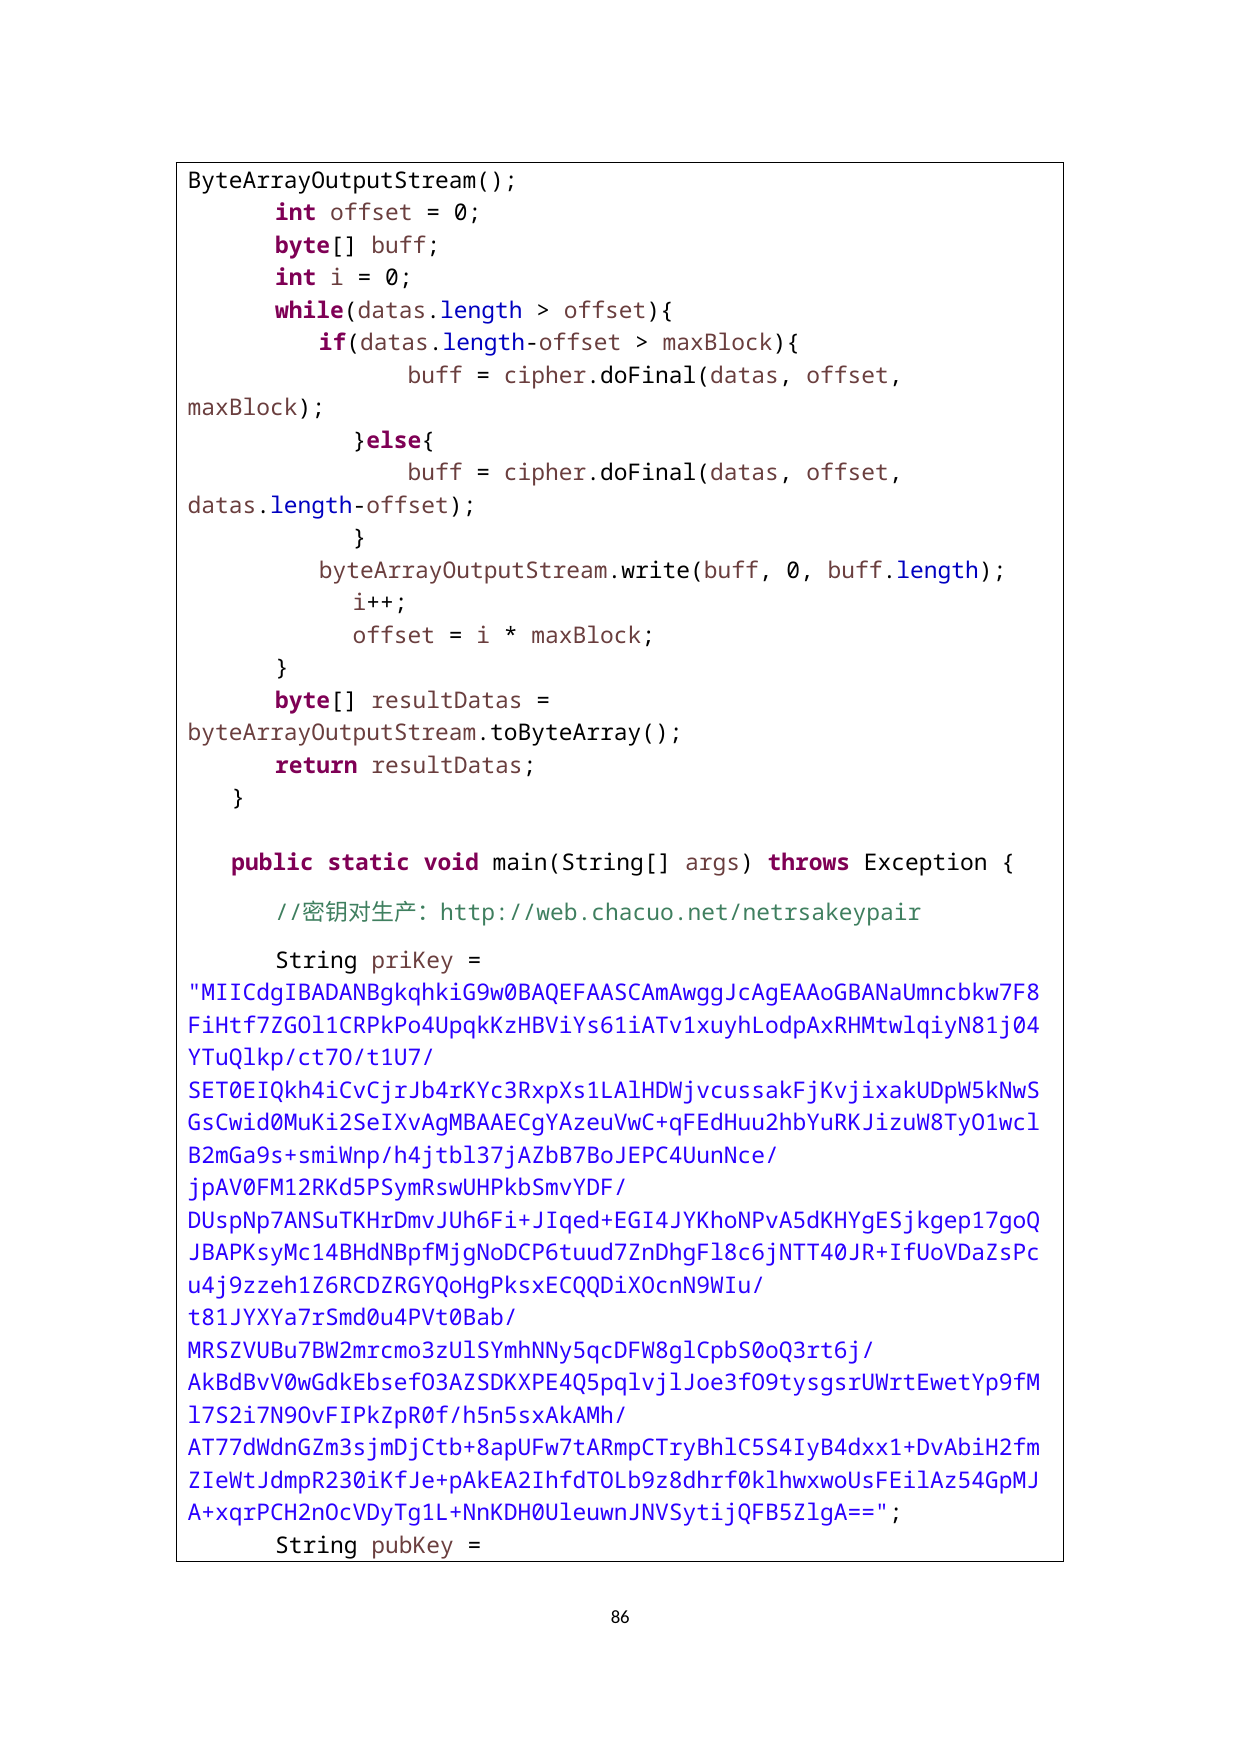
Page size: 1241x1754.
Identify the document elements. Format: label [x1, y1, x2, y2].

table_header [177, 163, 1063, 1561]
